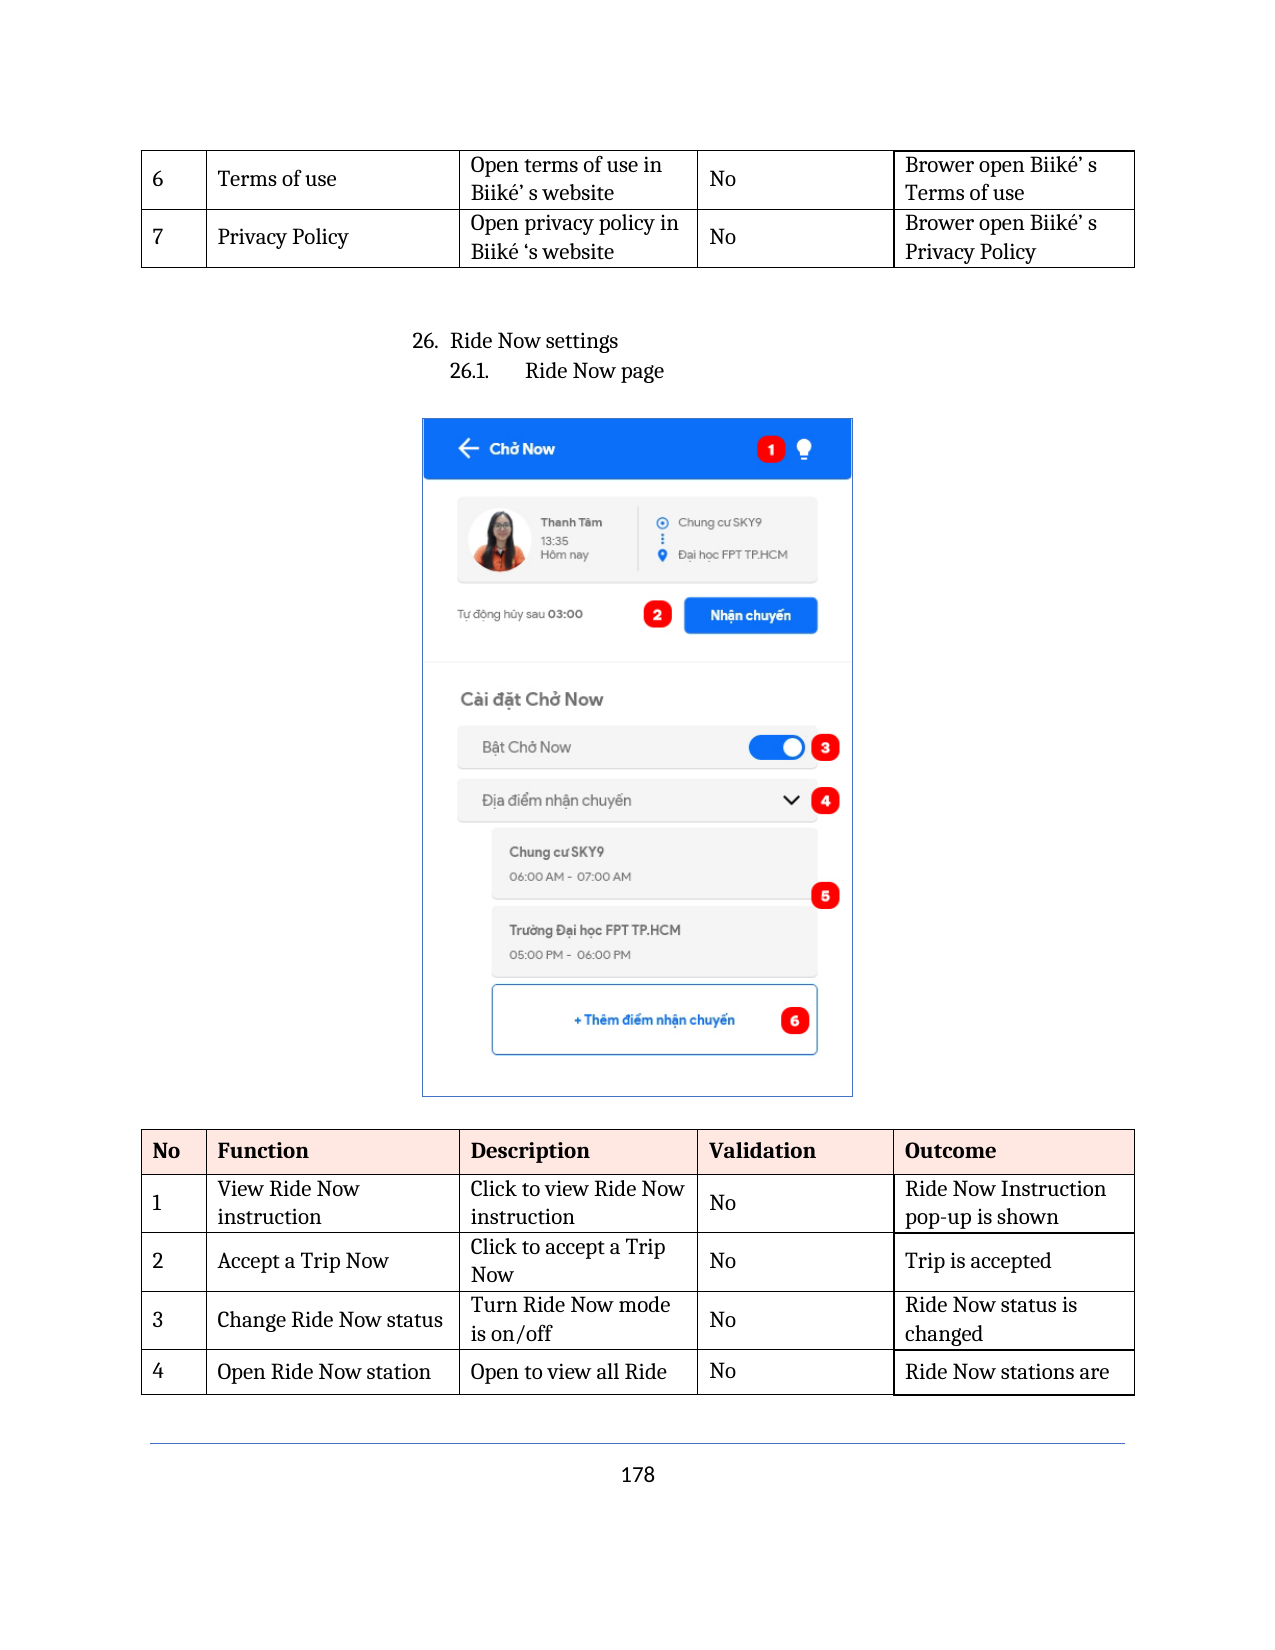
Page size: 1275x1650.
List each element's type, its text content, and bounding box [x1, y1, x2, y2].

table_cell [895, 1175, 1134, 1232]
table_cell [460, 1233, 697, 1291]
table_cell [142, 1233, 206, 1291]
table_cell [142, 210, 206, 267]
picture [423, 419, 852, 1096]
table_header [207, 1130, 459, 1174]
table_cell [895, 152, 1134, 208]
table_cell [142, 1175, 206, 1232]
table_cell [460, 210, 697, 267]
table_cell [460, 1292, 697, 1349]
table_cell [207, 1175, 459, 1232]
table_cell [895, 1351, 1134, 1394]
list Ride Now settings [412, 328, 1125, 354]
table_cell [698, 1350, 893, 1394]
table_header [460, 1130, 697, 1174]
list Ride Now page [450, 358, 1125, 384]
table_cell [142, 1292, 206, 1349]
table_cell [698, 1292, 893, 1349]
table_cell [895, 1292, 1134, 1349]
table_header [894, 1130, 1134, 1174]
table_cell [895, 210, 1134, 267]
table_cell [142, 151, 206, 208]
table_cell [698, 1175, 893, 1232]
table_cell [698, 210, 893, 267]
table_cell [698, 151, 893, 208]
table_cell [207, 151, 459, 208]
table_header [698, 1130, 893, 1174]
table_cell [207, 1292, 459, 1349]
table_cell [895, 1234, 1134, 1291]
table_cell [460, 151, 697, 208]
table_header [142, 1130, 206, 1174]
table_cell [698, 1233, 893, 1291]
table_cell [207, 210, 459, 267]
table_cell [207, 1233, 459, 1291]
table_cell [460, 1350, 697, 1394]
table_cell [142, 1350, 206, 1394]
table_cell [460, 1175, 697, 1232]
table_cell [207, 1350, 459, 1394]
